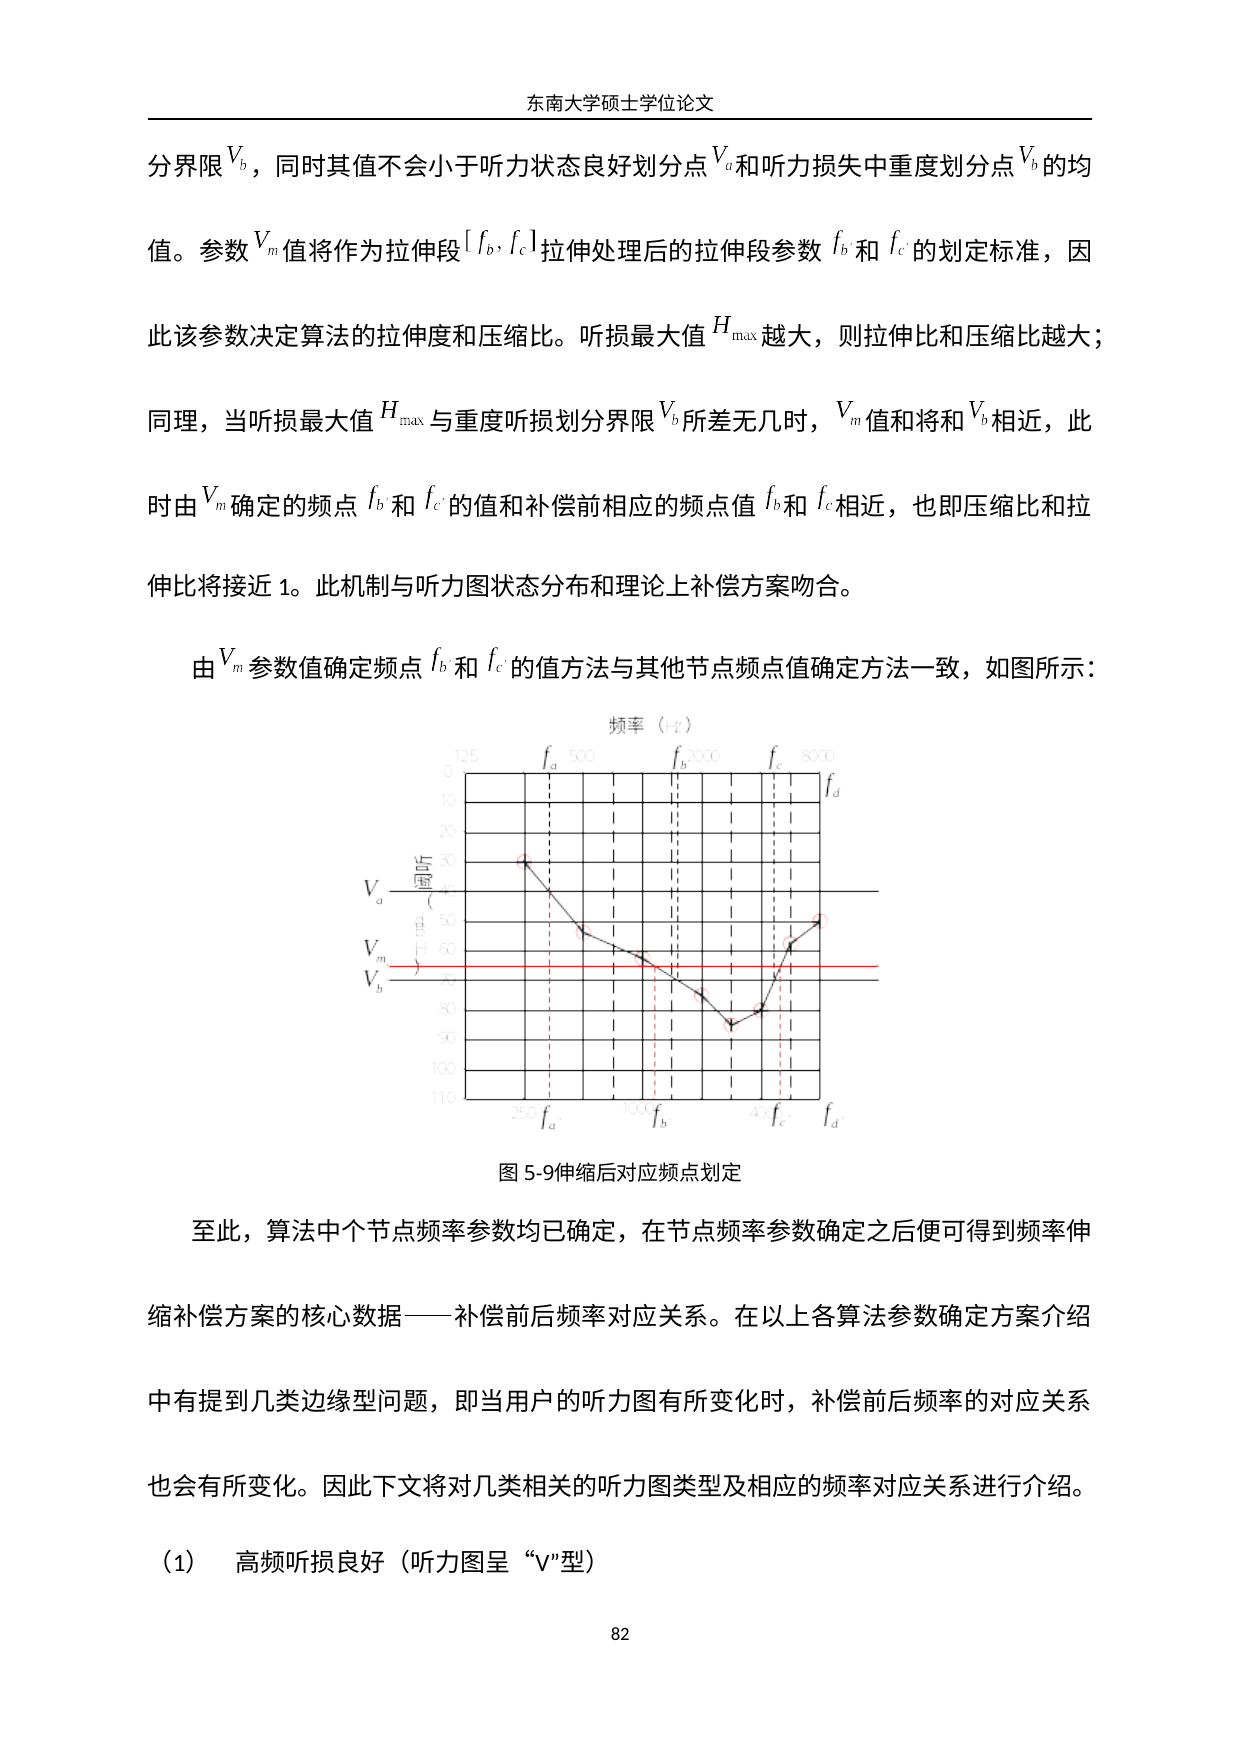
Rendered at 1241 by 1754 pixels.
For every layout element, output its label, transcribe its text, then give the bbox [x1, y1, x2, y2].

list 高频听损良好（听力图呈“V”型） [148, 1527, 1092, 1595]
text 由参数值确定频点和的值方法与其他节点频点值确定方法一致，如图所示： [148, 628, 1092, 696]
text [148, 126, 1092, 619]
text 至此，算法中个节点频率参数均已确定，在节点频率参数确定之后便可得到频率伸缩补偿方案的核心数据——补偿前后频率对应关系。在以上各算法参数确定方案介绍中有提到几类边缘型问题，即当用户的听力图有所变化时，补偿前后频率的对应关系也会有所变化。因此下文将对几类相关的听力图类型及相应的频率对应关系进行介绍。 [148, 1195, 1092, 1518]
text 图5-9伸缩后对应频点划定 [148, 1154, 1092, 1188]
